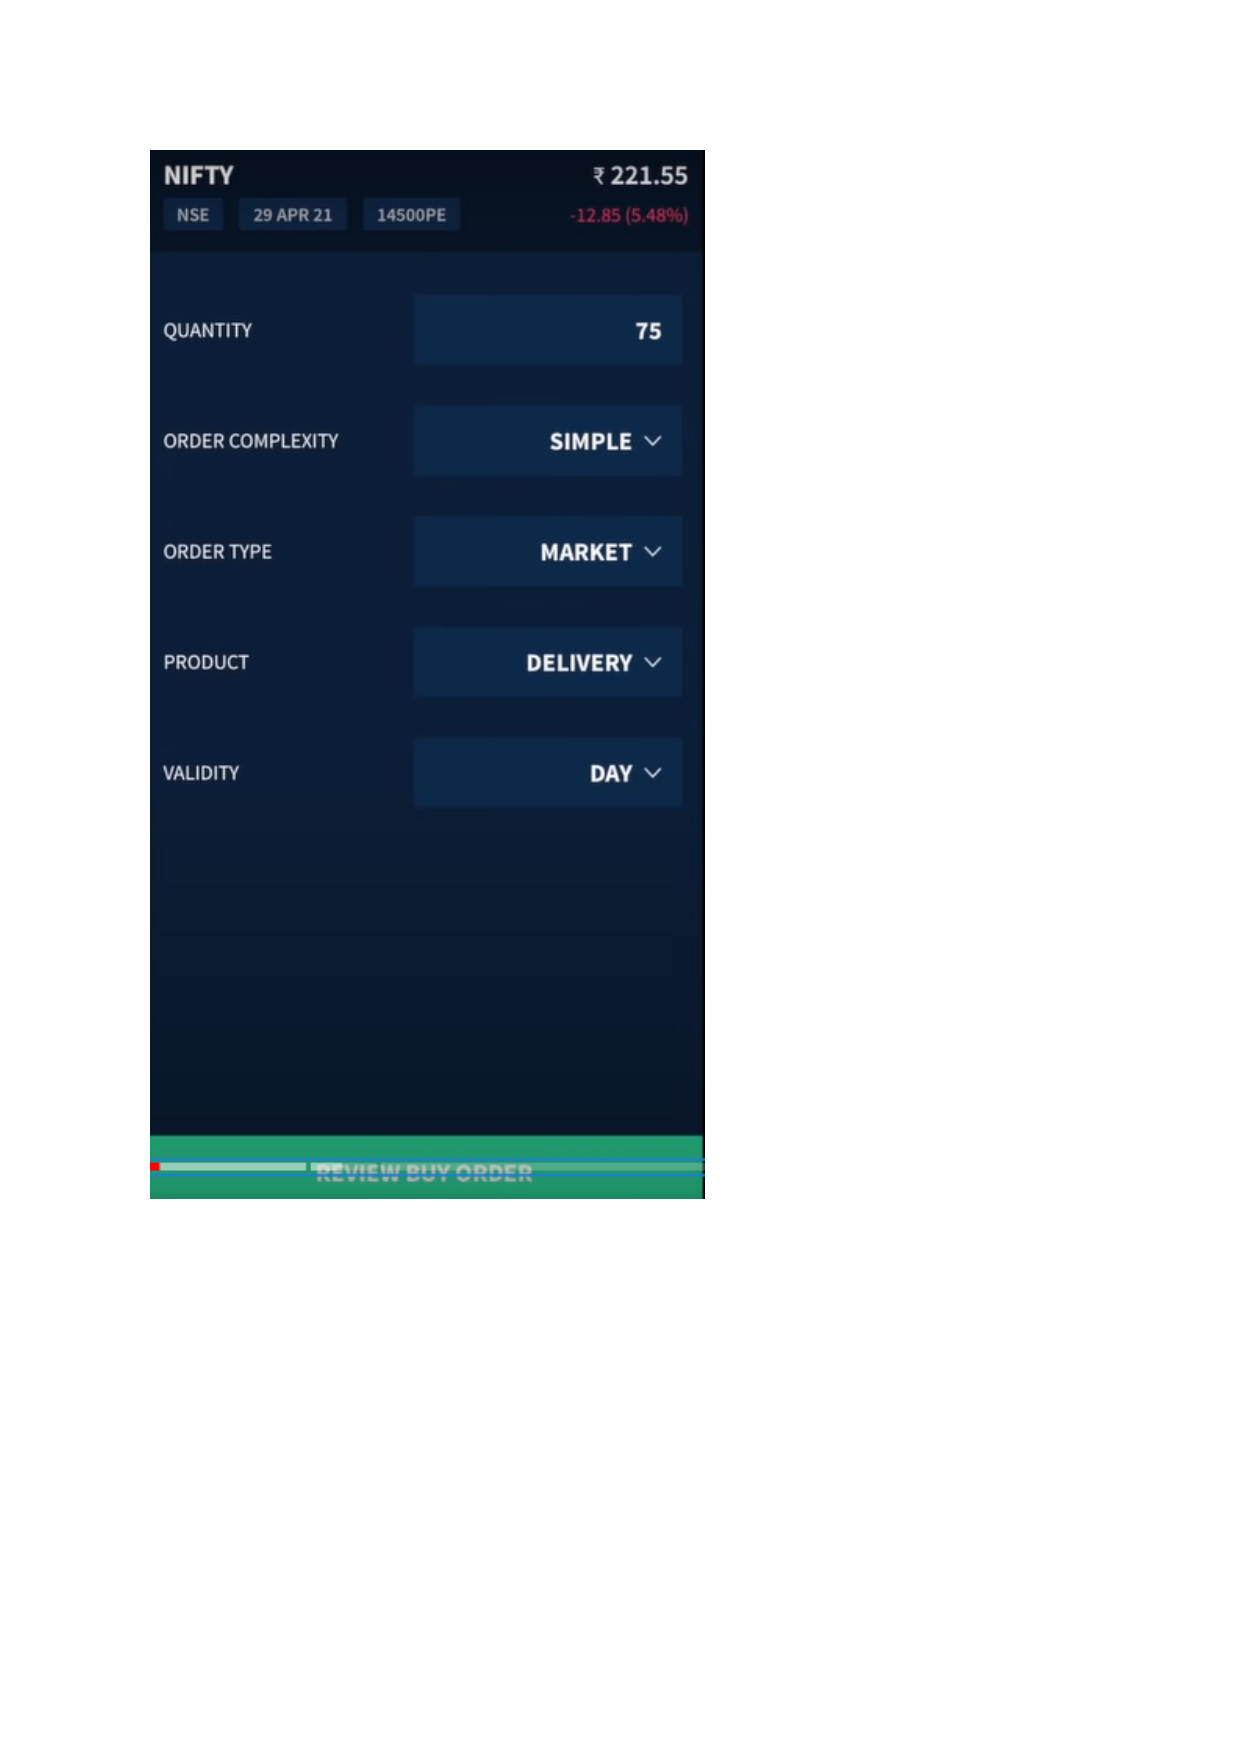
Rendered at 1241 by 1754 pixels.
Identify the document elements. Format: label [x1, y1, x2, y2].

picture [150, 150, 705, 1199]
